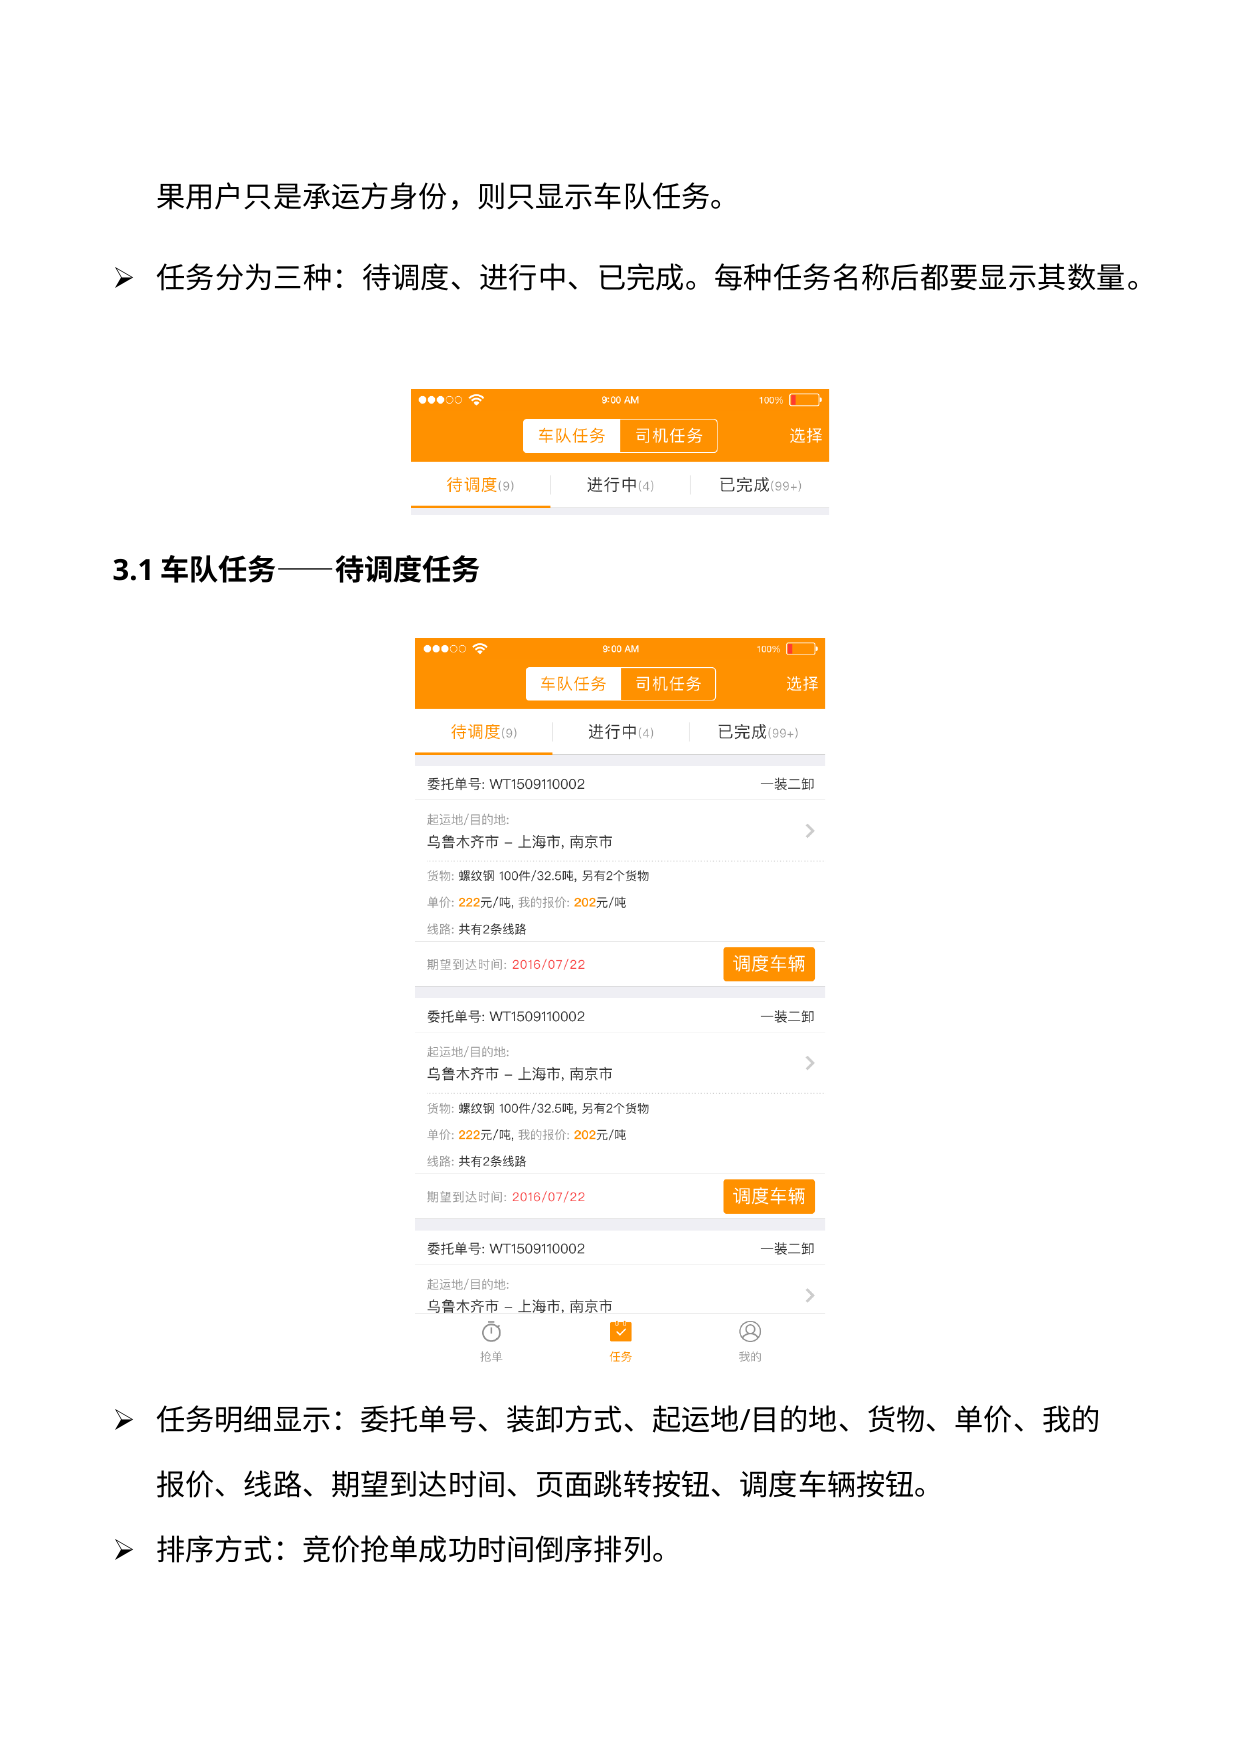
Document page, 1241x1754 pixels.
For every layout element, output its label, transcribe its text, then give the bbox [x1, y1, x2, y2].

subtitle 3.1车队任务——待调度任务 [112, 536, 1128, 601]
list 排序方式：竞价抢单成功时间倒序排列。 [112, 1516, 1128, 1581]
list 任务分为三种：待调度、进行中、已完成。每种任务名称后都要显示其数量。 [112, 243, 1128, 373]
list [112, 162, 1128, 227]
picture [411, 389, 830, 515]
list 任务明细显示：委托单号、装卸方式、起运地/目的地、货物、单价、我的报价、线路、期望到达时间、页面跳转按钮、调度车辆按钮。 [112, 1386, 1128, 1516]
picture [415, 638, 826, 1368]
